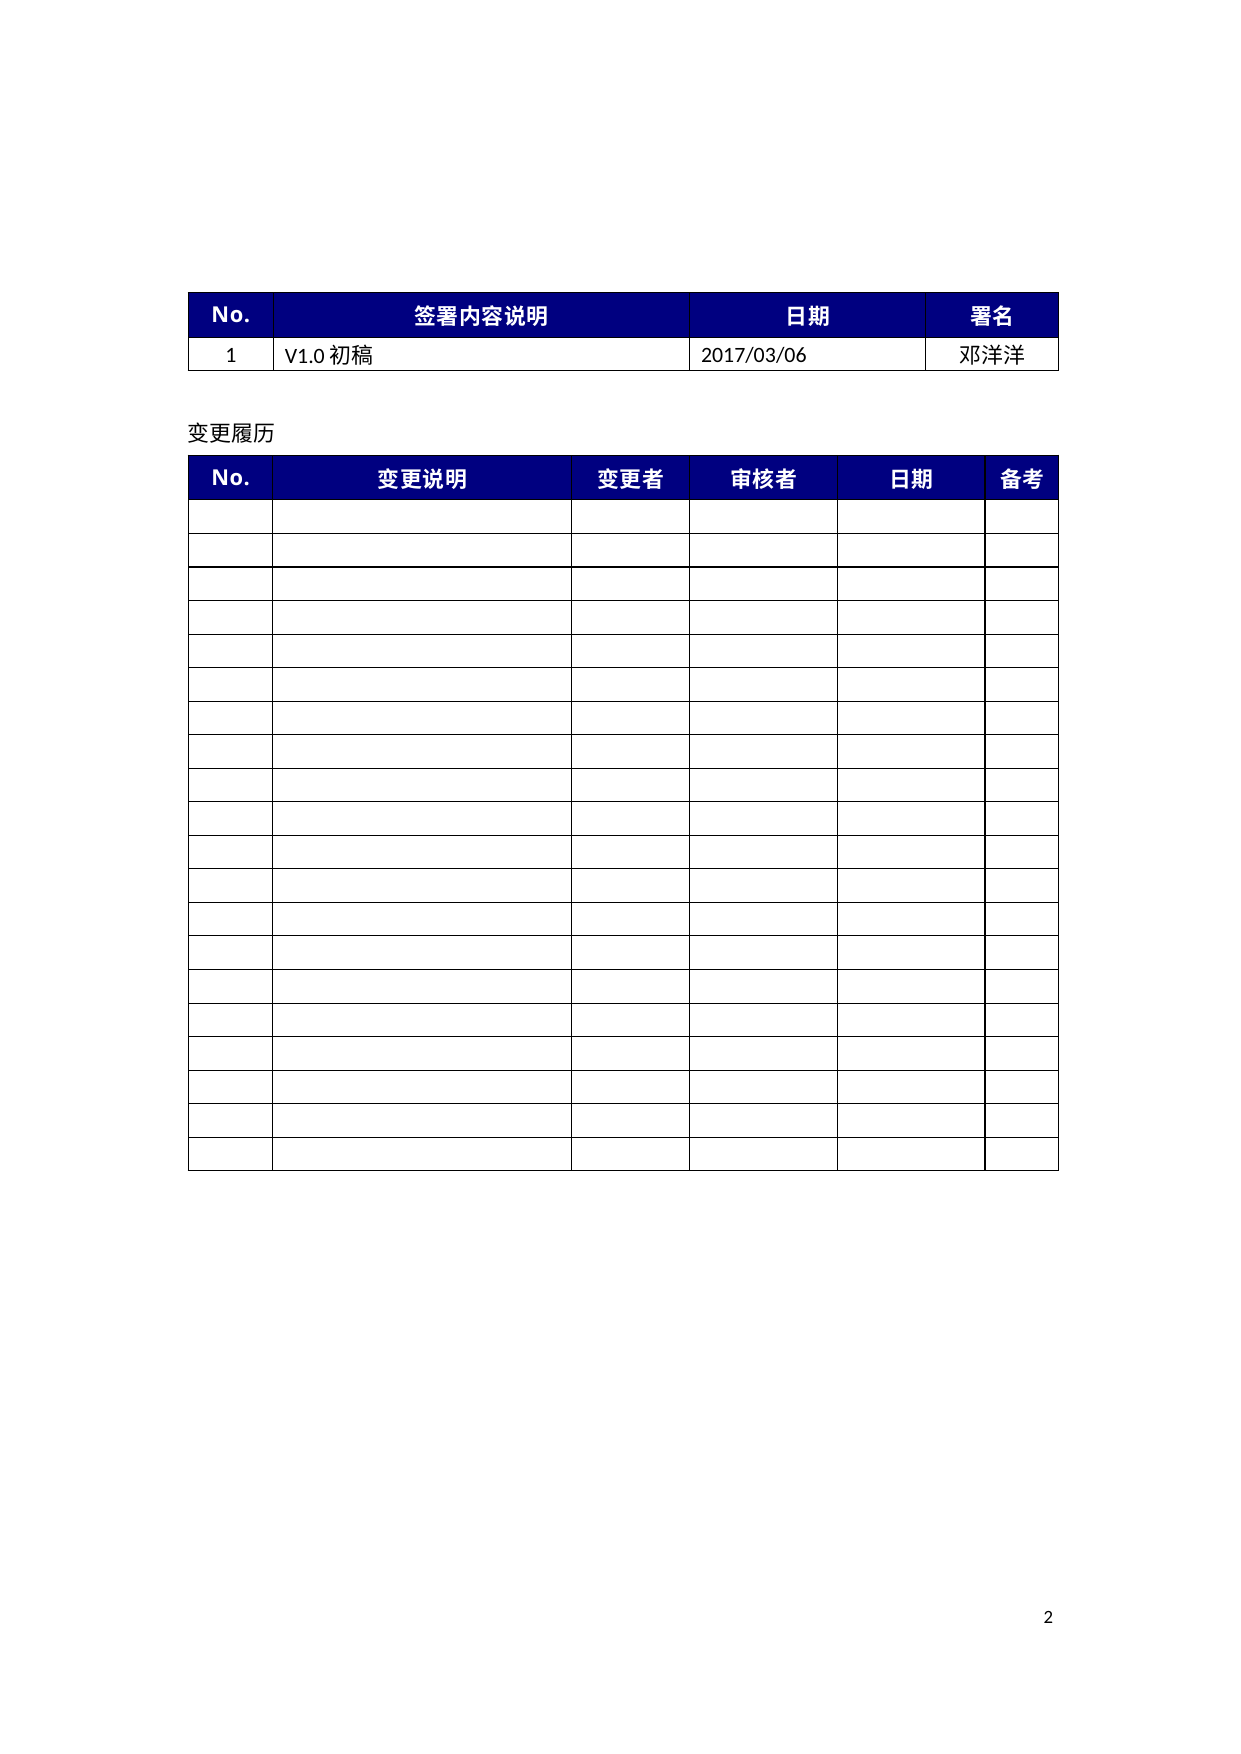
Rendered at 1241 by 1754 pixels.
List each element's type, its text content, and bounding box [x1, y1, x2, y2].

table_cell [986, 1104, 1058, 1137]
table_cell [189, 869, 272, 902]
table_cell [273, 1037, 571, 1069]
table_header 署名 [926, 293, 1058, 337]
table_header 变更者 [572, 456, 689, 499]
table_cell [690, 1138, 837, 1170]
table_cell [690, 903, 837, 935]
table_cell [273, 802, 571, 835]
table_cell [986, 635, 1058, 667]
table_cell 2017/03/06 [690, 338, 925, 370]
table_header 日期 [690, 293, 925, 337]
table_cell [690, 534, 837, 566]
table_cell [273, 869, 571, 902]
table_cell [986, 735, 1058, 768]
table_cell [838, 702, 984, 734]
table_cell [572, 1037, 689, 1069]
table_cell [572, 568, 689, 600]
table_cell [838, 1004, 984, 1036]
table_cell [986, 1037, 1058, 1069]
table_cell [273, 702, 571, 734]
table_cell [838, 635, 984, 667]
table_cell [273, 970, 571, 1002]
table_cell [273, 1071, 571, 1103]
text 变更履历 [187, 416, 1053, 448]
table_cell [189, 1004, 272, 1036]
table_cell [572, 936, 689, 969]
table_cell V1.0初稿 [274, 338, 689, 370]
table_cell [273, 769, 571, 801]
table_cell 1 [189, 338, 273, 370]
table_cell [690, 568, 837, 600]
table_cell [572, 802, 689, 835]
table_cell [690, 1071, 837, 1103]
table_cell [838, 903, 984, 935]
table_cell [838, 568, 984, 600]
table_cell [572, 1104, 689, 1137]
table_cell [986, 1004, 1058, 1036]
table_cell [986, 1071, 1058, 1103]
table_cell [986, 702, 1058, 734]
table_cell [189, 802, 272, 835]
table_cell [838, 1071, 984, 1103]
table_cell [690, 1104, 837, 1137]
table_cell [986, 970, 1058, 1002]
table_cell [572, 668, 689, 701]
table_cell [986, 936, 1058, 969]
table_cell [690, 936, 837, 969]
table_cell [838, 769, 984, 801]
table_cell [273, 568, 571, 600]
table_cell [690, 970, 837, 1002]
table_cell [572, 635, 689, 667]
table_cell [986, 769, 1058, 801]
table_cell [838, 601, 984, 633]
table_cell [690, 601, 837, 633]
table_cell [986, 534, 1058, 566]
table_header 签署内容说明 [274, 293, 689, 337]
table_cell [273, 735, 571, 768]
table_header 日期 [838, 456, 984, 499]
table_cell [572, 735, 689, 768]
table_cell [572, 903, 689, 935]
table_cell [189, 903, 272, 935]
table_cell [838, 970, 984, 1002]
table_cell [189, 936, 272, 969]
table_header 变更说明 [273, 456, 571, 499]
table_cell [189, 836, 272, 868]
table_header 备考 [986, 456, 1058, 499]
table_cell [986, 1138, 1058, 1170]
table_cell [273, 1104, 571, 1137]
table_cell [690, 500, 837, 533]
table_cell [838, 500, 984, 533]
table_cell [838, 802, 984, 835]
table_cell [189, 735, 272, 768]
table_header No. [189, 456, 272, 499]
table_cell [572, 1004, 689, 1036]
table_cell [572, 836, 689, 868]
table_cell [189, 1037, 272, 1069]
table_cell [273, 903, 571, 935]
table_cell [986, 500, 1058, 533]
table_cell [690, 1037, 837, 1069]
table_cell [572, 1138, 689, 1170]
table_cell [838, 534, 984, 566]
table_cell [189, 769, 272, 801]
table_cell [838, 668, 984, 701]
table_cell [986, 836, 1058, 868]
table_cell [690, 802, 837, 835]
table_cell [189, 500, 272, 533]
table_header No. [189, 293, 273, 337]
table_cell 邓洋洋 [926, 338, 1058, 370]
table_cell [273, 635, 571, 667]
table_cell [273, 534, 571, 566]
table_cell [273, 836, 571, 868]
table_cell [986, 869, 1058, 902]
table_cell [838, 869, 984, 902]
table_cell [273, 1004, 571, 1036]
table_cell [572, 601, 689, 633]
table_cell [690, 635, 837, 667]
table_cell [986, 568, 1058, 600]
table_cell [690, 702, 837, 734]
table_cell [572, 702, 689, 734]
table_header 审核者 [690, 456, 837, 499]
table_cell [690, 869, 837, 902]
table_cell [572, 1071, 689, 1103]
table_cell [189, 702, 272, 734]
table_cell [838, 1138, 984, 1170]
table_cell [572, 970, 689, 1002]
table_cell [189, 1071, 272, 1103]
table_cell [690, 1004, 837, 1036]
table_cell [690, 836, 837, 868]
table_cell [273, 601, 571, 633]
table_cell [986, 668, 1058, 701]
table_cell [273, 668, 571, 701]
table_cell [838, 1037, 984, 1069]
table_cell [690, 769, 837, 801]
table_cell [572, 500, 689, 533]
table_cell [986, 903, 1058, 935]
table_cell [189, 1138, 272, 1170]
table_cell [572, 869, 689, 902]
table_cell [189, 635, 272, 667]
table_cell [986, 601, 1058, 633]
table_cell [838, 1104, 984, 1137]
table_cell [838, 836, 984, 868]
table_cell [273, 936, 571, 969]
table_cell [189, 668, 272, 701]
table_cell [838, 936, 984, 969]
table_cell [189, 568, 272, 600]
table_cell [838, 735, 984, 768]
table_cell [572, 534, 689, 566]
table_cell [690, 735, 837, 768]
table_cell [189, 601, 272, 633]
table_cell [189, 970, 272, 1002]
table_cell [189, 534, 272, 566]
table_cell [189, 1104, 272, 1137]
table_cell [986, 802, 1058, 835]
table_cell [273, 1138, 571, 1170]
table_cell [690, 668, 837, 701]
table_cell [572, 769, 689, 801]
table_cell [273, 500, 571, 533]
